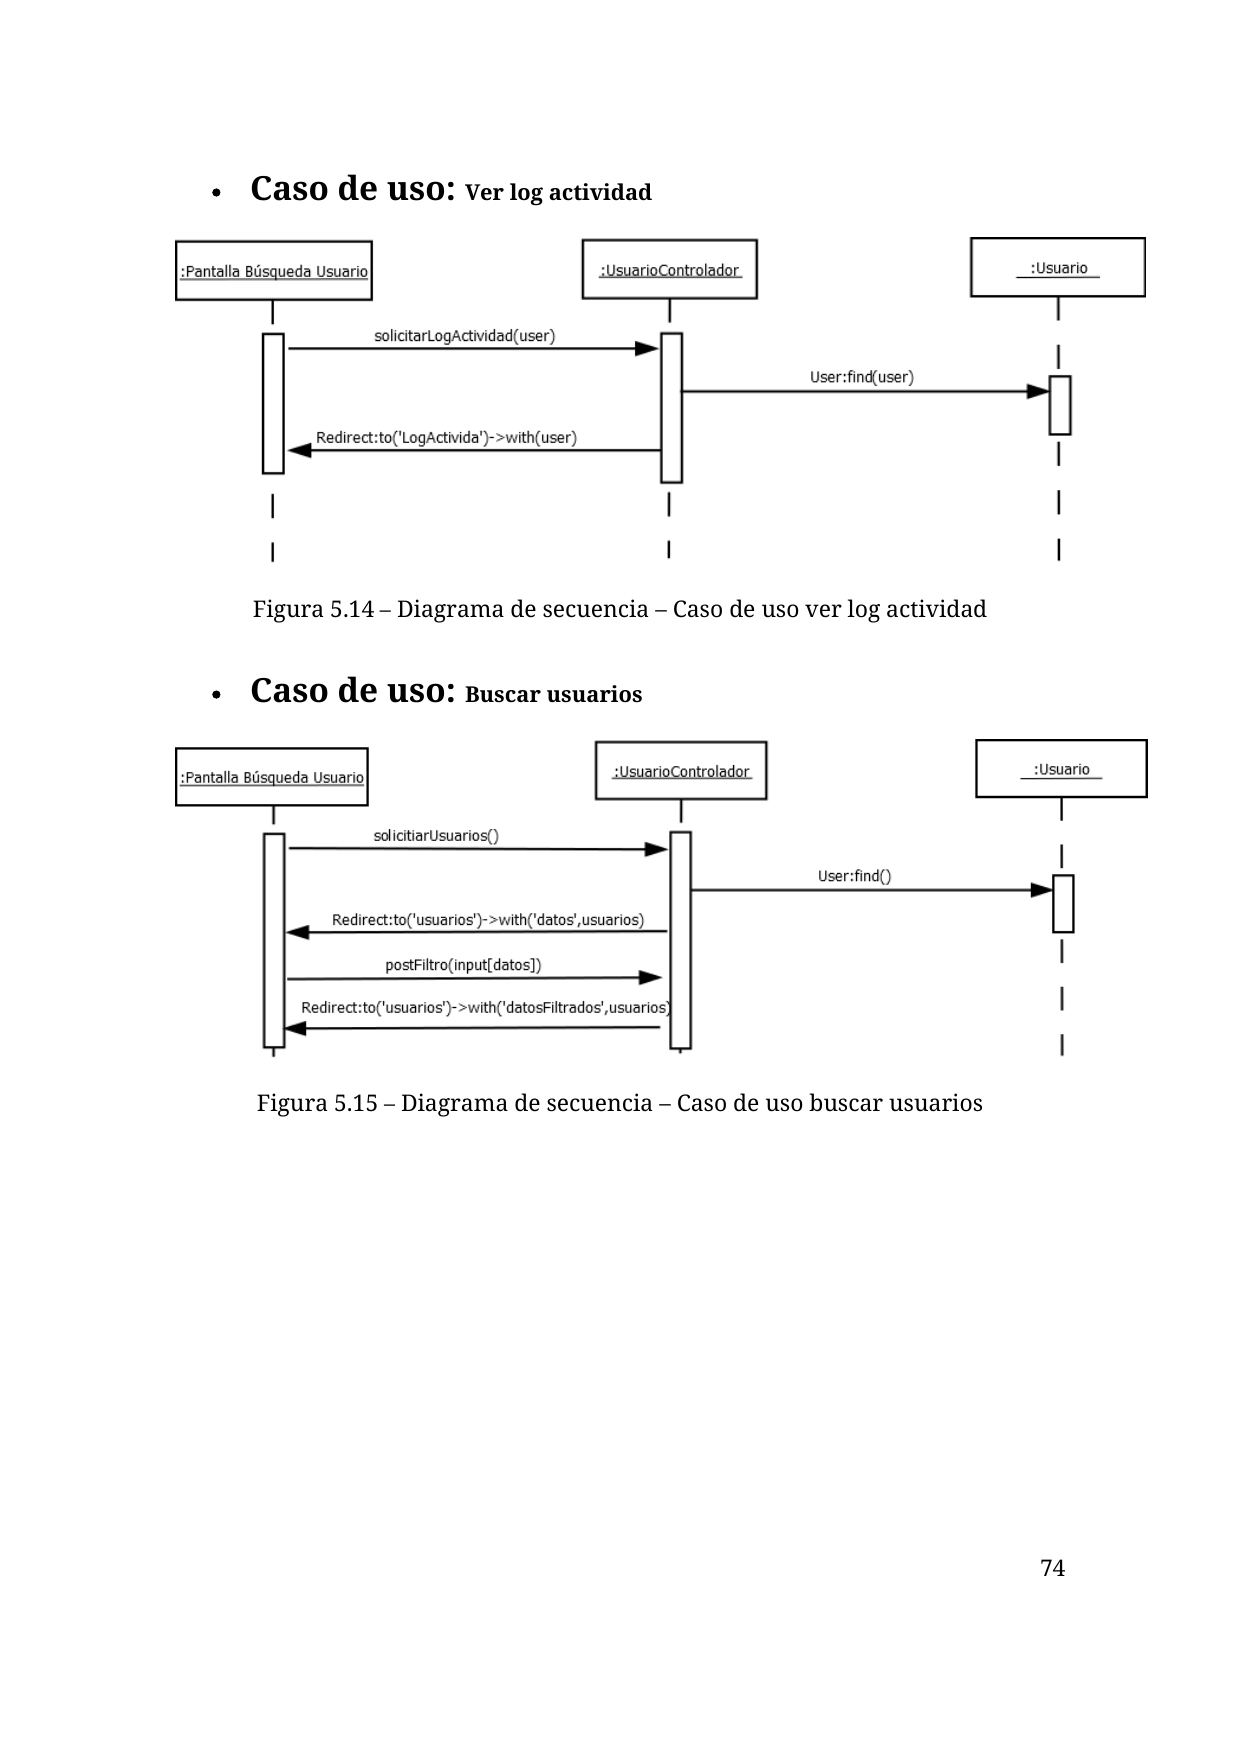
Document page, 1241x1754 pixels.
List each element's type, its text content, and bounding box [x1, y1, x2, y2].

list Caso de uso: Ver log actividad [212, 164, 1065, 210]
text Figura 5.14 – Diagrama de secuencia – Caso de uso ver log actividad [175, 593, 1065, 624]
list Caso de uso: Buscar usuarios [212, 667, 1065, 712]
picture [175, 739, 1148, 1058]
picture [175, 237, 1146, 563]
text Figura 5.15 – Diagrama de secuencia – Caso de uso buscar usuarios [175, 1087, 1065, 1118]
